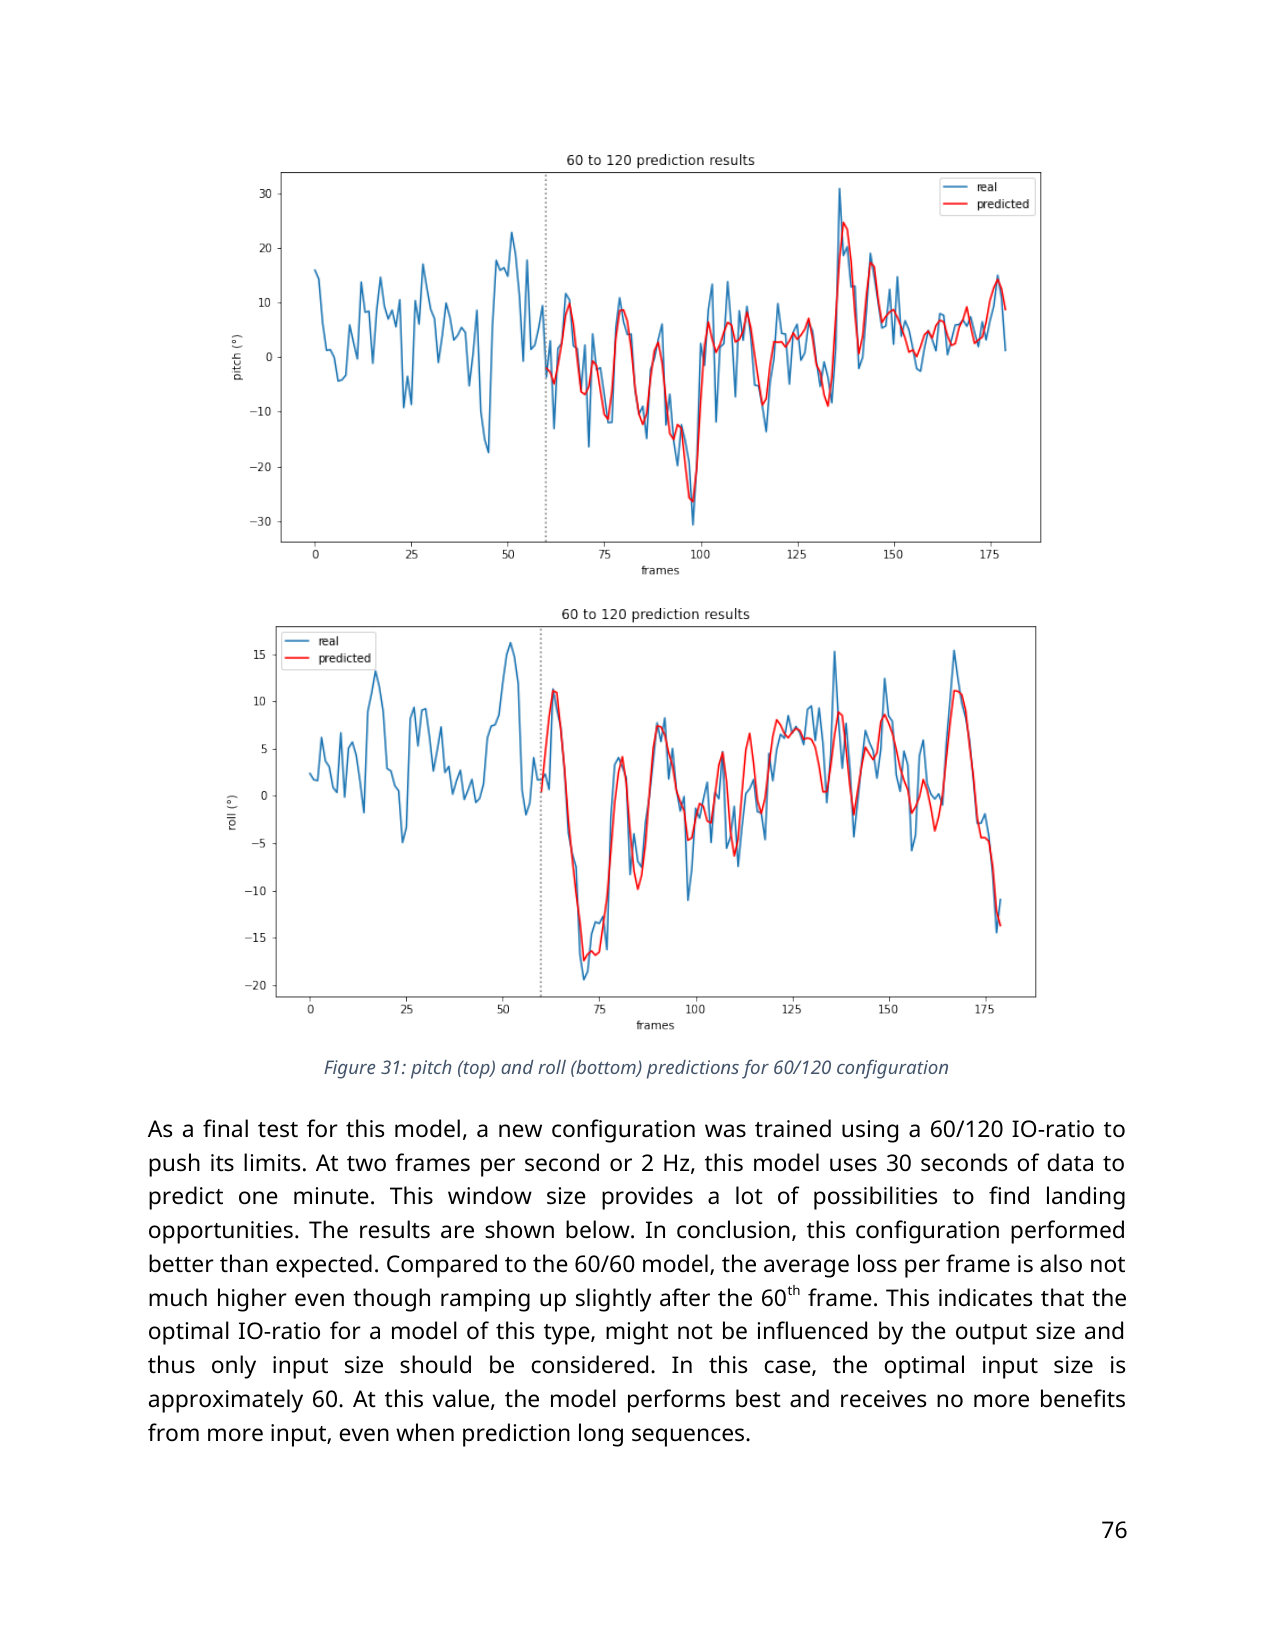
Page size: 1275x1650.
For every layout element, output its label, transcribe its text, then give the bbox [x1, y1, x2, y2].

picture [219, 606, 1055, 1038]
picture [224, 147, 1053, 584]
